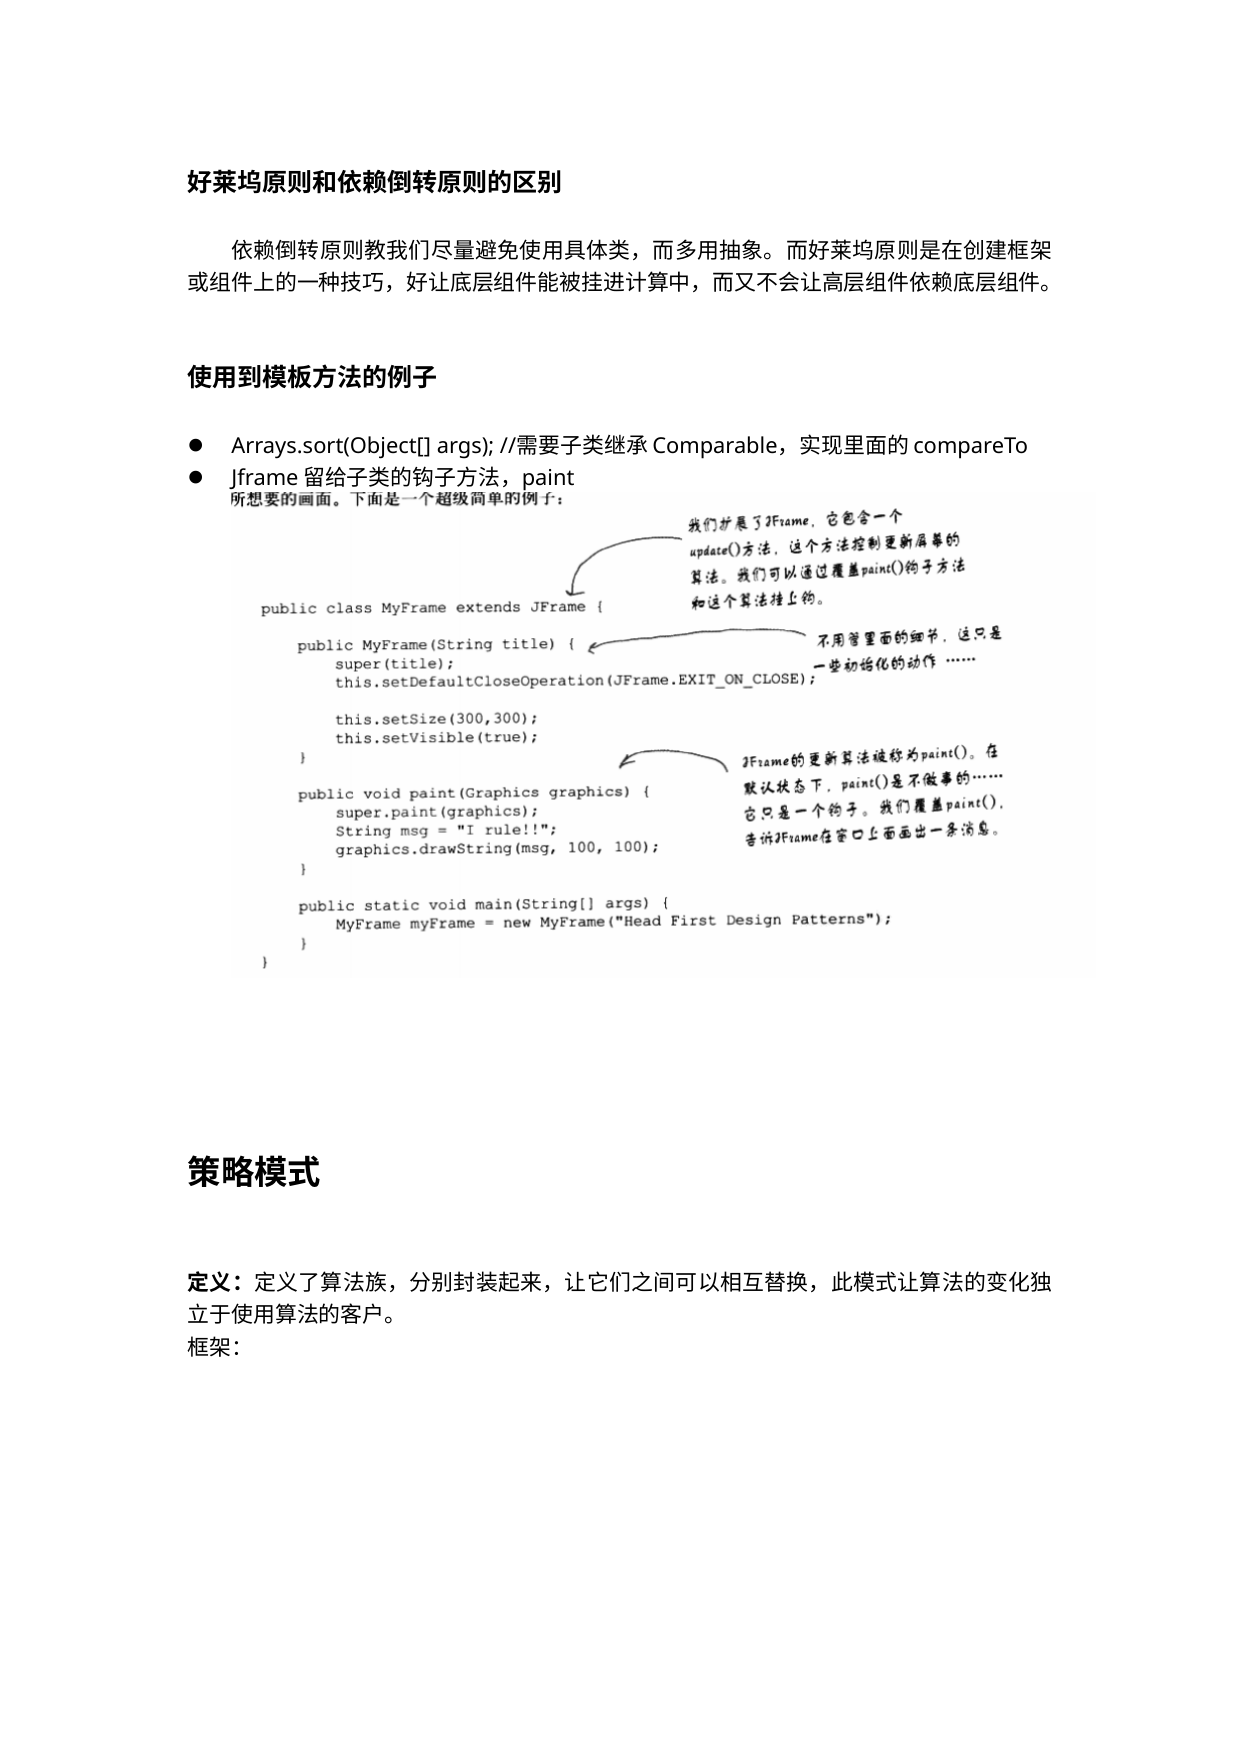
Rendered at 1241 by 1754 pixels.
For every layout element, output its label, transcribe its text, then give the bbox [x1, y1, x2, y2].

list Arrays.sort(Object[] args); //需要子类继承Comparable，实现里面的compareTo [187, 428, 1053, 460]
subtitle 好莱坞原则和依赖倒转原则的区别 [187, 162, 1053, 198]
text 定义：定义了算法族，分别封装起来，让它们之间可以相互替换，此模式让算法的变化独立于使用算法的客户。 [187, 1264, 1053, 1329]
picture [231, 492, 1097, 978]
subtitle 策略模式 [187, 1137, 1053, 1202]
list Jframe留给子类的钩子方法，paint [187, 460, 1053, 493]
text 框架： [187, 1329, 1053, 1362]
text 依赖倒转原则教我们尽量避免使用具体类，而多用抽象。而好莱坞原则是在创建框架或组件上的一种技巧，好让底层组件能被挂进计算中，而又不会让高层组件依赖底层组件。 [187, 232, 1053, 297]
subtitle 使用到模板方法的例子 [187, 357, 1053, 393]
